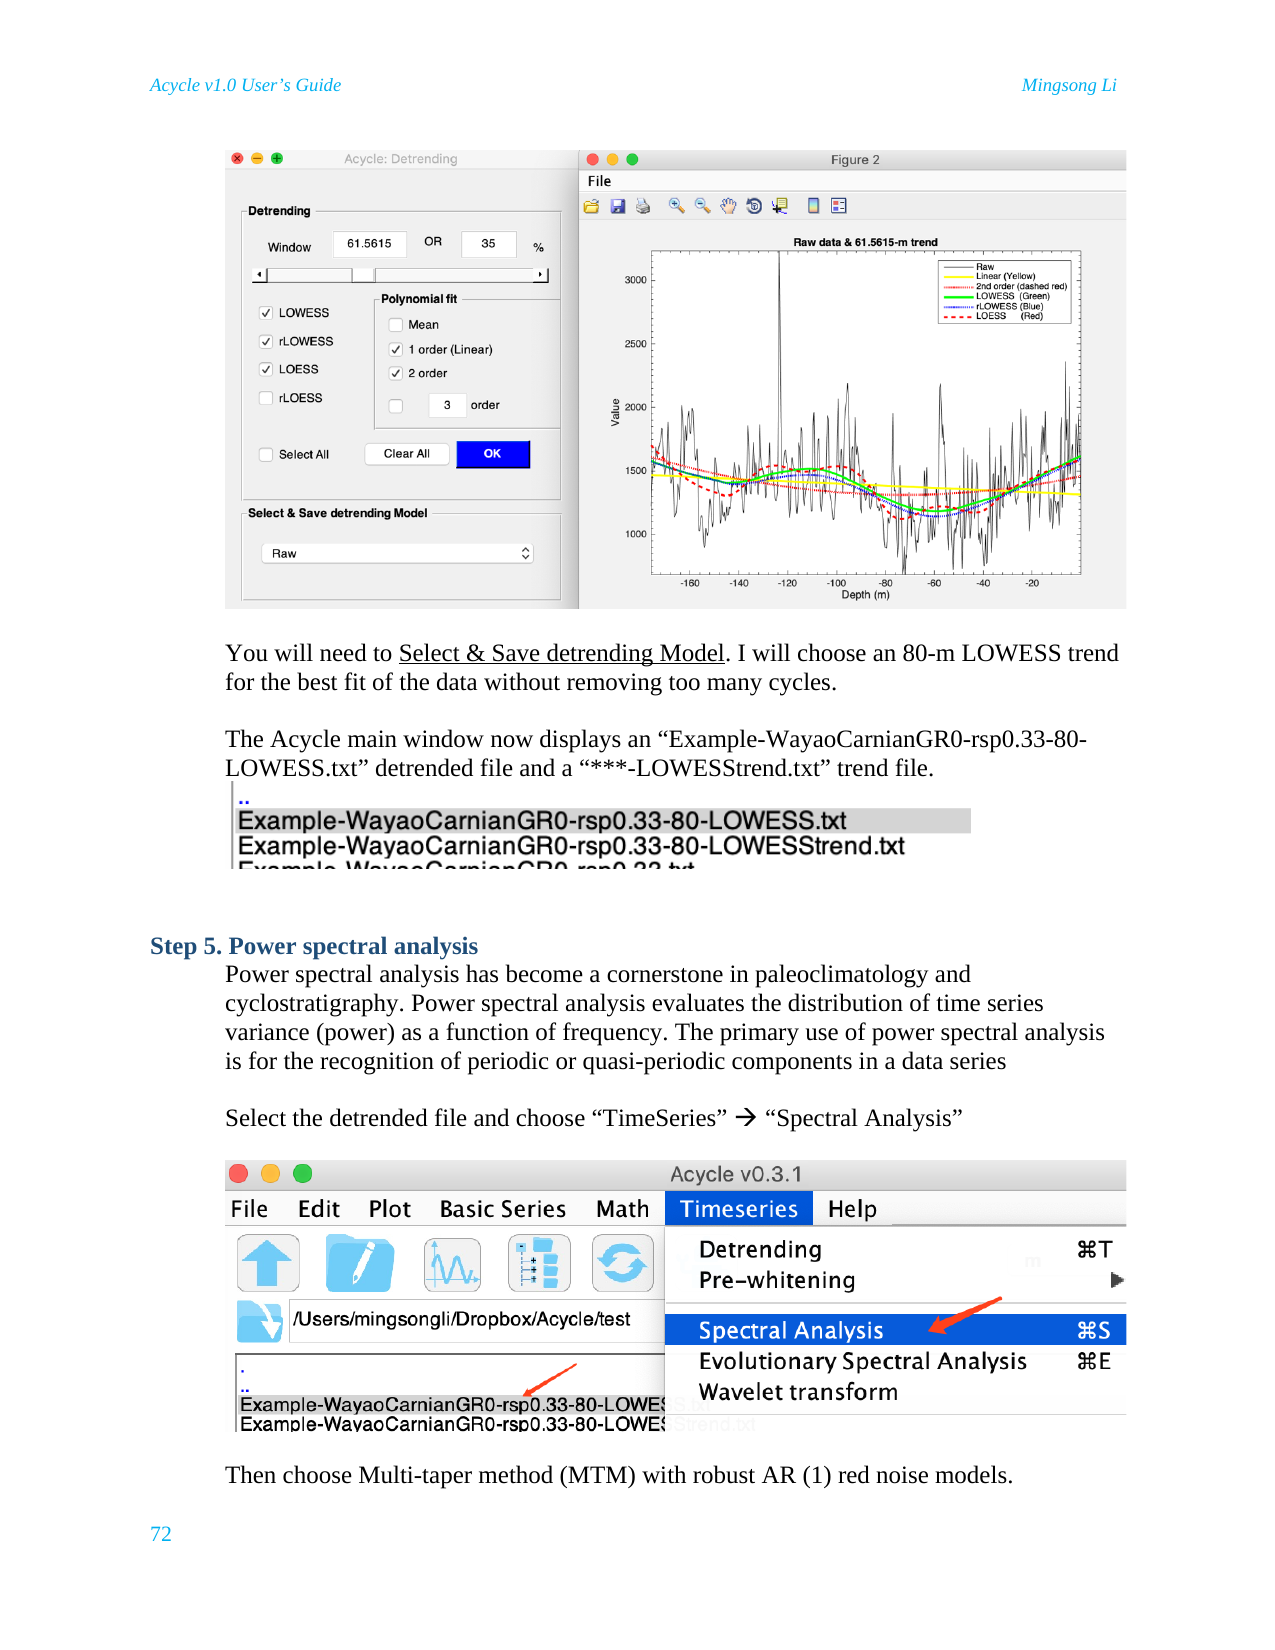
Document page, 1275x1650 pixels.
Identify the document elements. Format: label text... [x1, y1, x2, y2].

text Then choose Multi-taper method (MTM) with robust AR (1) red noise models. [225, 1460, 1125, 1489]
picture [225, 781, 971, 869]
text You will need to Select & Save detrending Model. I will choose an 80-m LOWESS trend for the best fit of the data without removing too many cycles. [225, 638, 1125, 695]
text Select the detrended file and choose “TimeSeries” “Spectral Analysis” [225, 1103, 1125, 1132]
picture [225, 150, 1127, 609]
subtitle Step 5. Power spectral analysis [150, 931, 1125, 959]
picture [151, 81, 157, 89]
text Power spectral analysis has become a cornerstone in paleoclimatology and cyclostratigraphy. Power spectral analysis evaluates the distribution of time series variance (power) as a function of frequency. The primary use of power spectral analysis is for the recognition of periodic or quasi-periodic components in a data series [225, 959, 1125, 1074]
picture [225, 1160, 1127, 1432]
text The Acycle main window now displays an “Example-WayaoCarnianGR0-rsp0.33-80-LOWESS.txt” detrended file and a “***-LOWESStrend.txt” trend file. [225, 724, 1125, 782]
